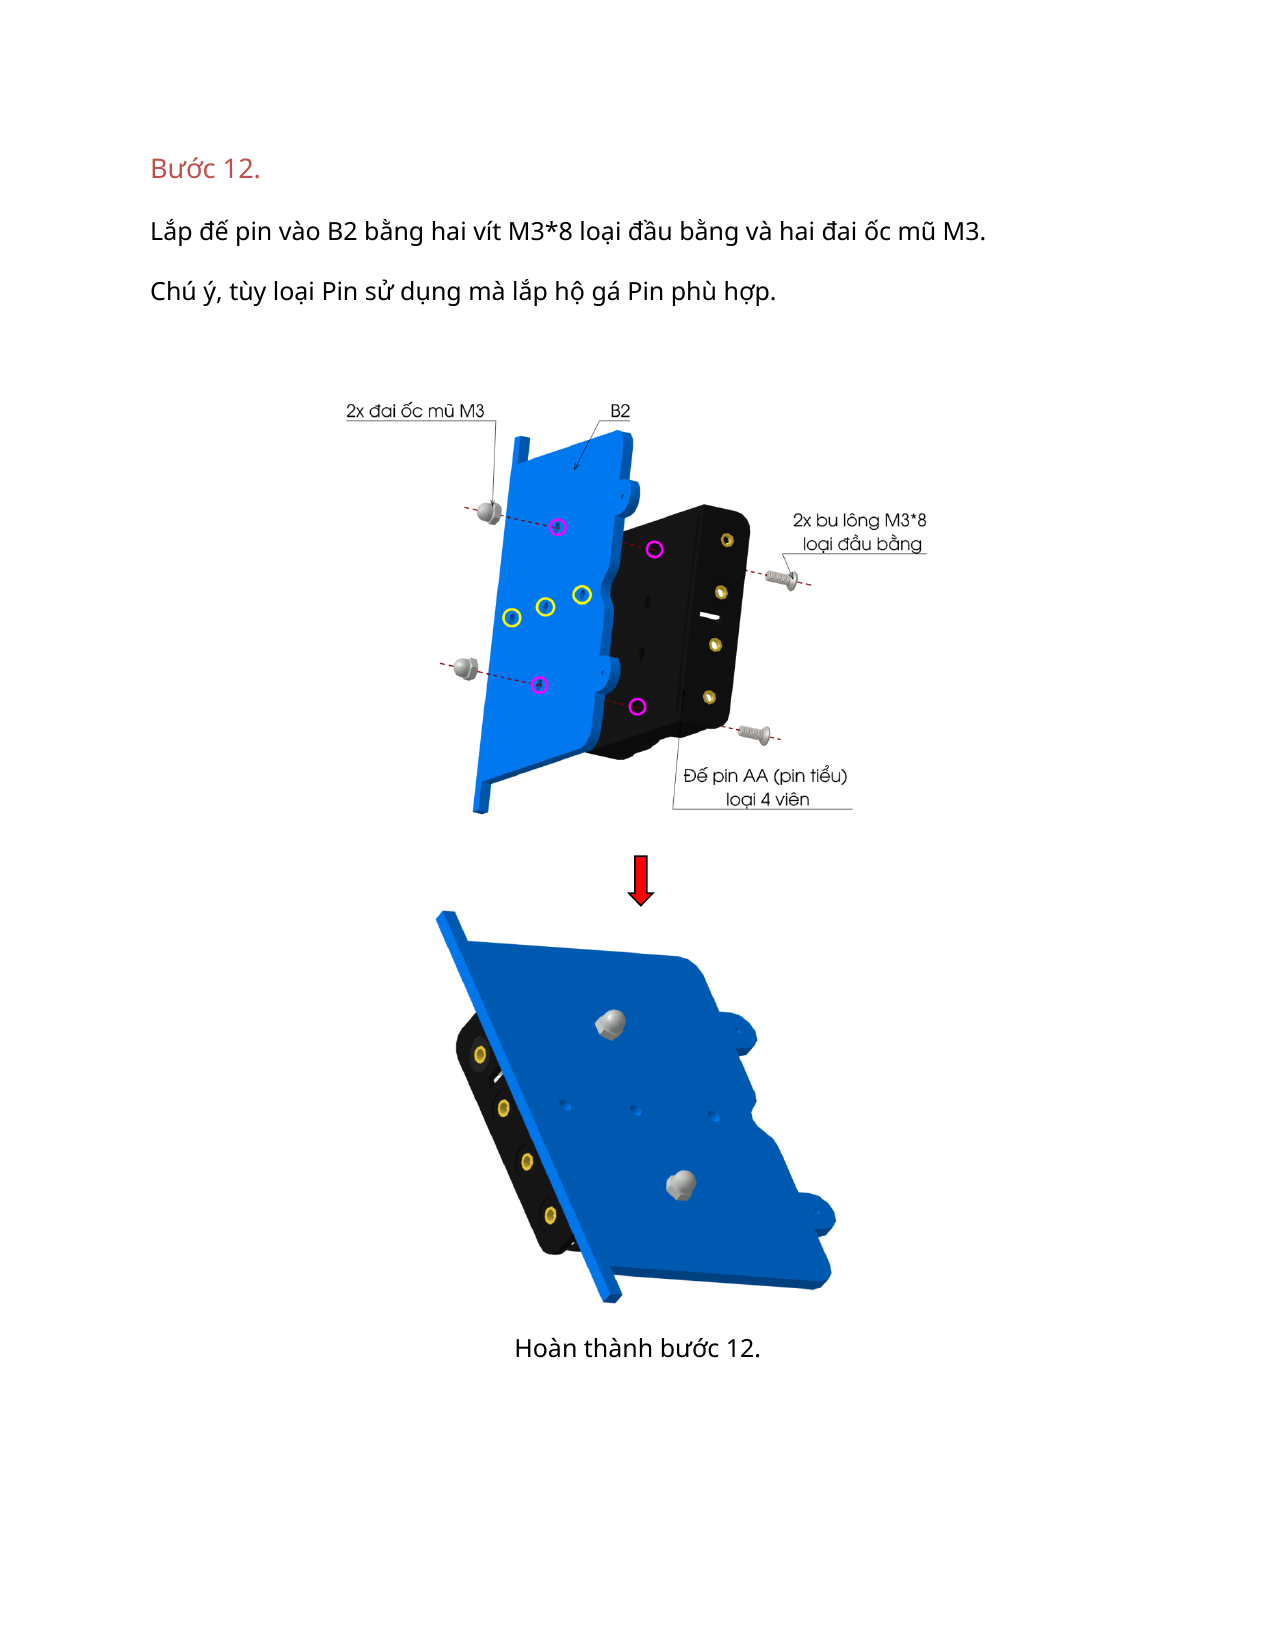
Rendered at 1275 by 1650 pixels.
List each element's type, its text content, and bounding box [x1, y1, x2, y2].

text Lắp đế pin vào B2 bằng hai vít M3*8 loại đầu bằng và hai đai ốc mũ M3. [150, 213, 1125, 247]
text Hoàn thành bước 12. [150, 1331, 1125, 1365]
text Chú ý, tùy loại Pin sử dụng mà lắp hộ gá Pin phù hợp. [150, 273, 1125, 307]
text Bước 12. [150, 150, 1125, 187]
picture [433, 906, 842, 1306]
picture [342, 396, 933, 819]
